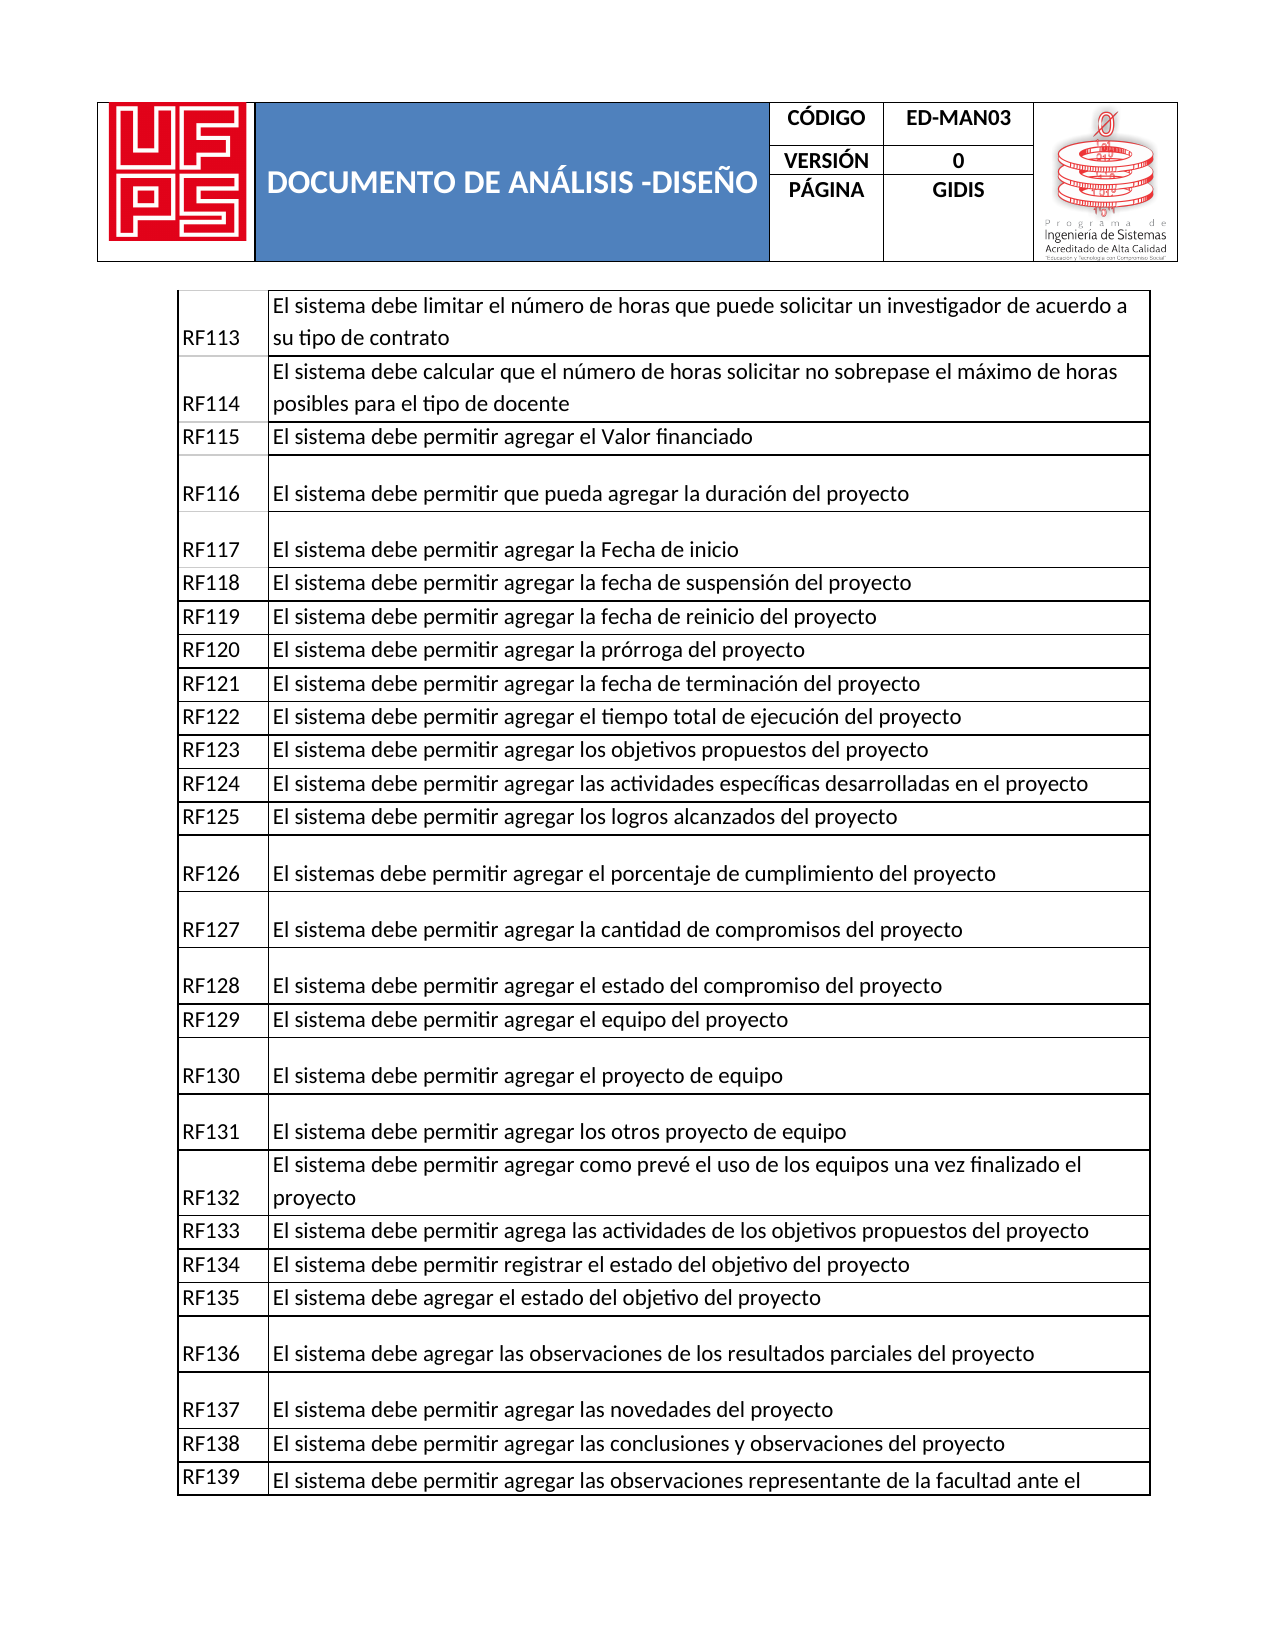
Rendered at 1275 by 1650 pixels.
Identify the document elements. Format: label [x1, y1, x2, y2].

picture [1045, 102, 1166, 261]
picture [108, 102, 247, 241]
